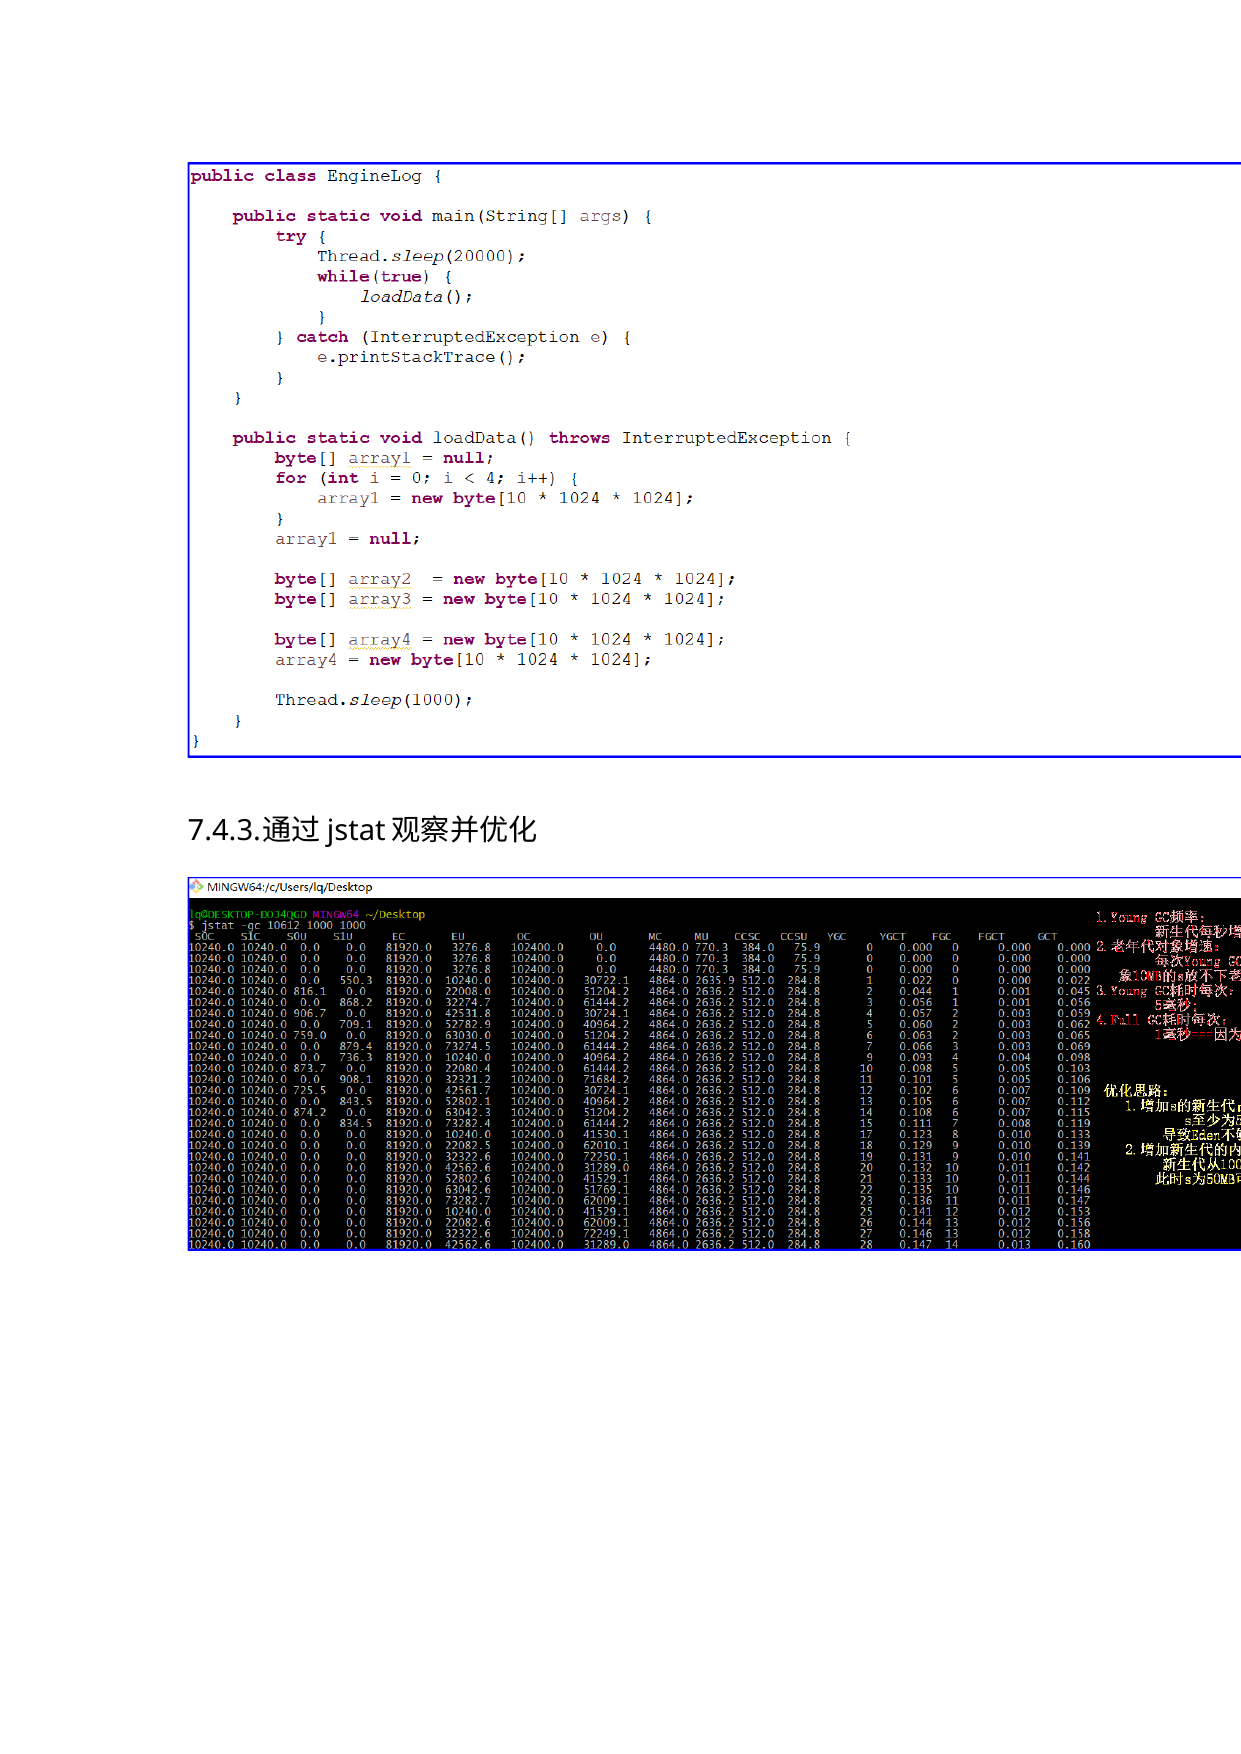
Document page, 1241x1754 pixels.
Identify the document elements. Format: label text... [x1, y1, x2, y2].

picture [187, 162, 1241, 758]
picture [187, 877, 1241, 1251]
subtitle 通过jstat观察并优化 [187, 796, 1053, 861]
